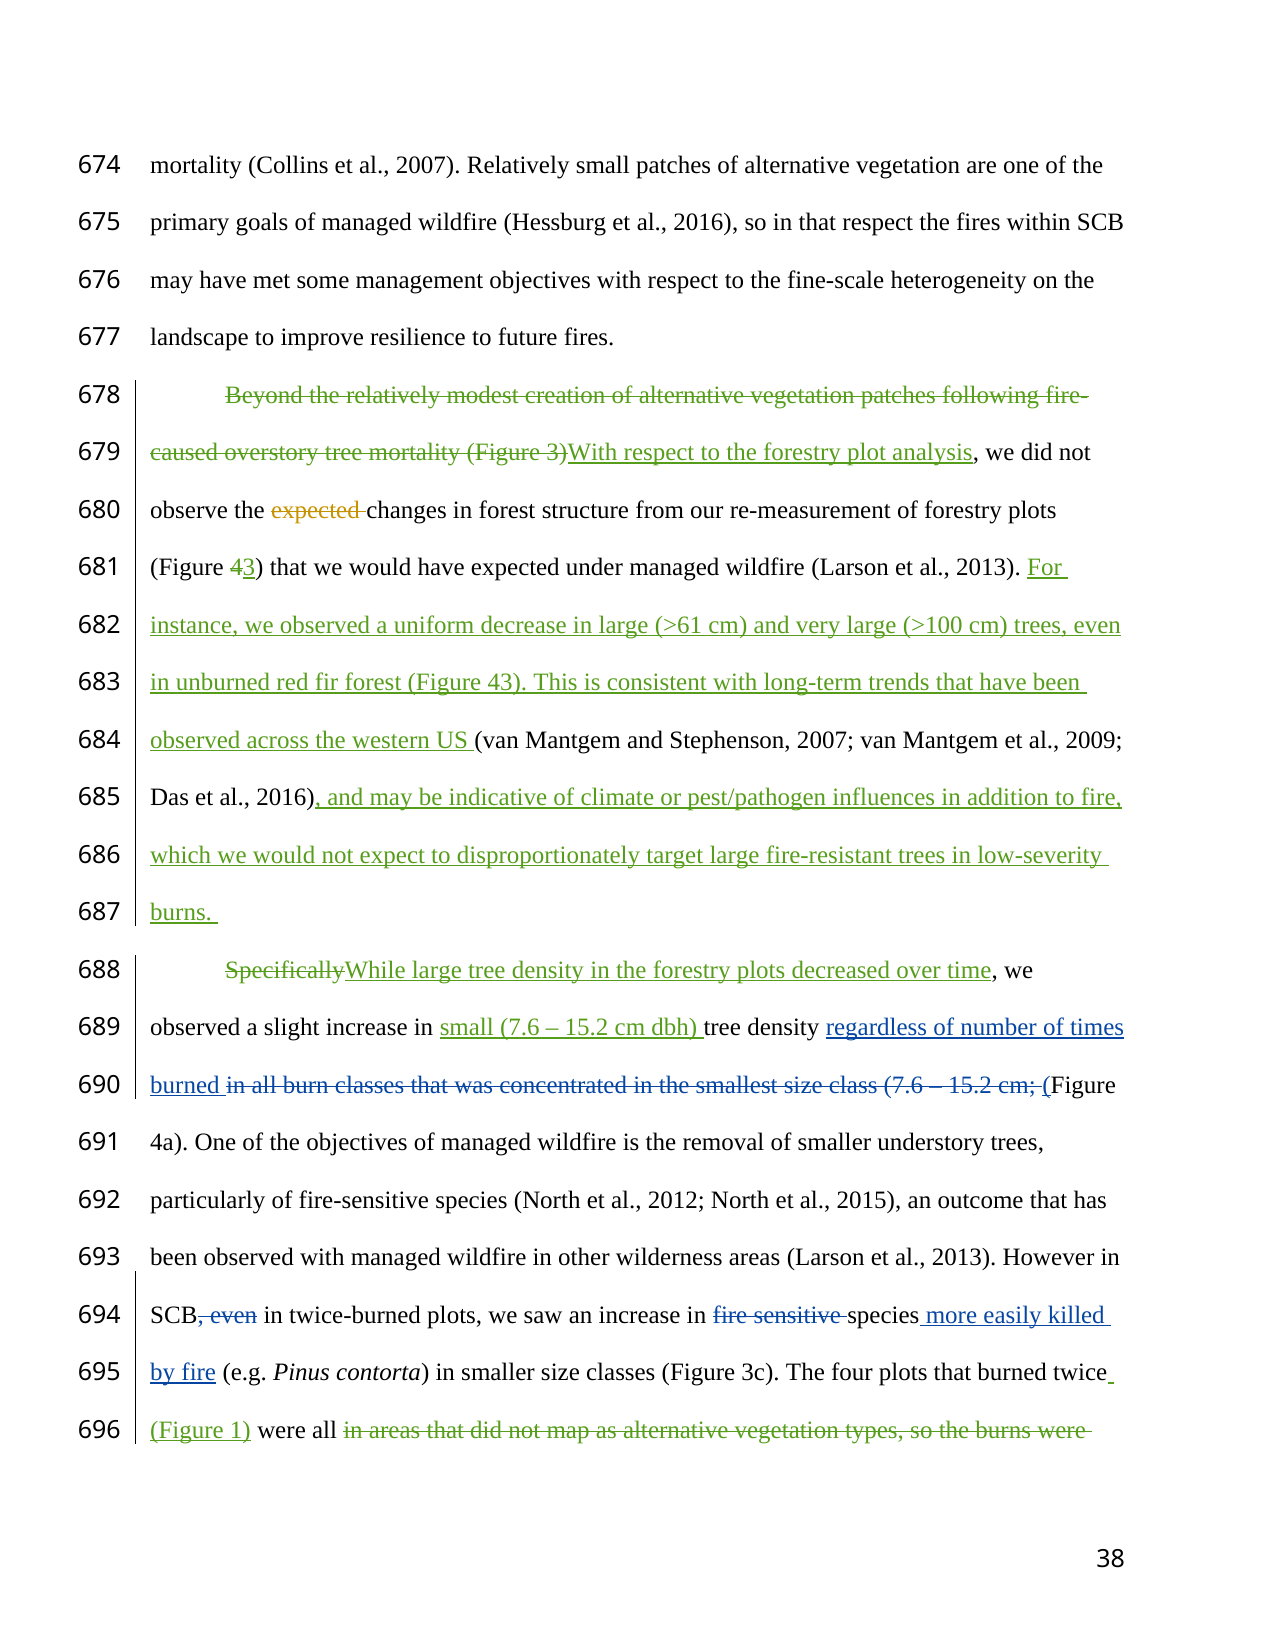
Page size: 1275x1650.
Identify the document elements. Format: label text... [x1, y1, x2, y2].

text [150, 955, 1125, 1444]
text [150, 150, 1125, 351]
text , we did not observe the changes in forest structure from our re-measurement of forestry plots (Figure ) that we would have expected under managed wildfire (Larson et al., 2013). (van Mantgem and Stephenson, 2007; van Mantgem et al., 2009; Das et al., 2016) [150, 380, 1125, 926]
